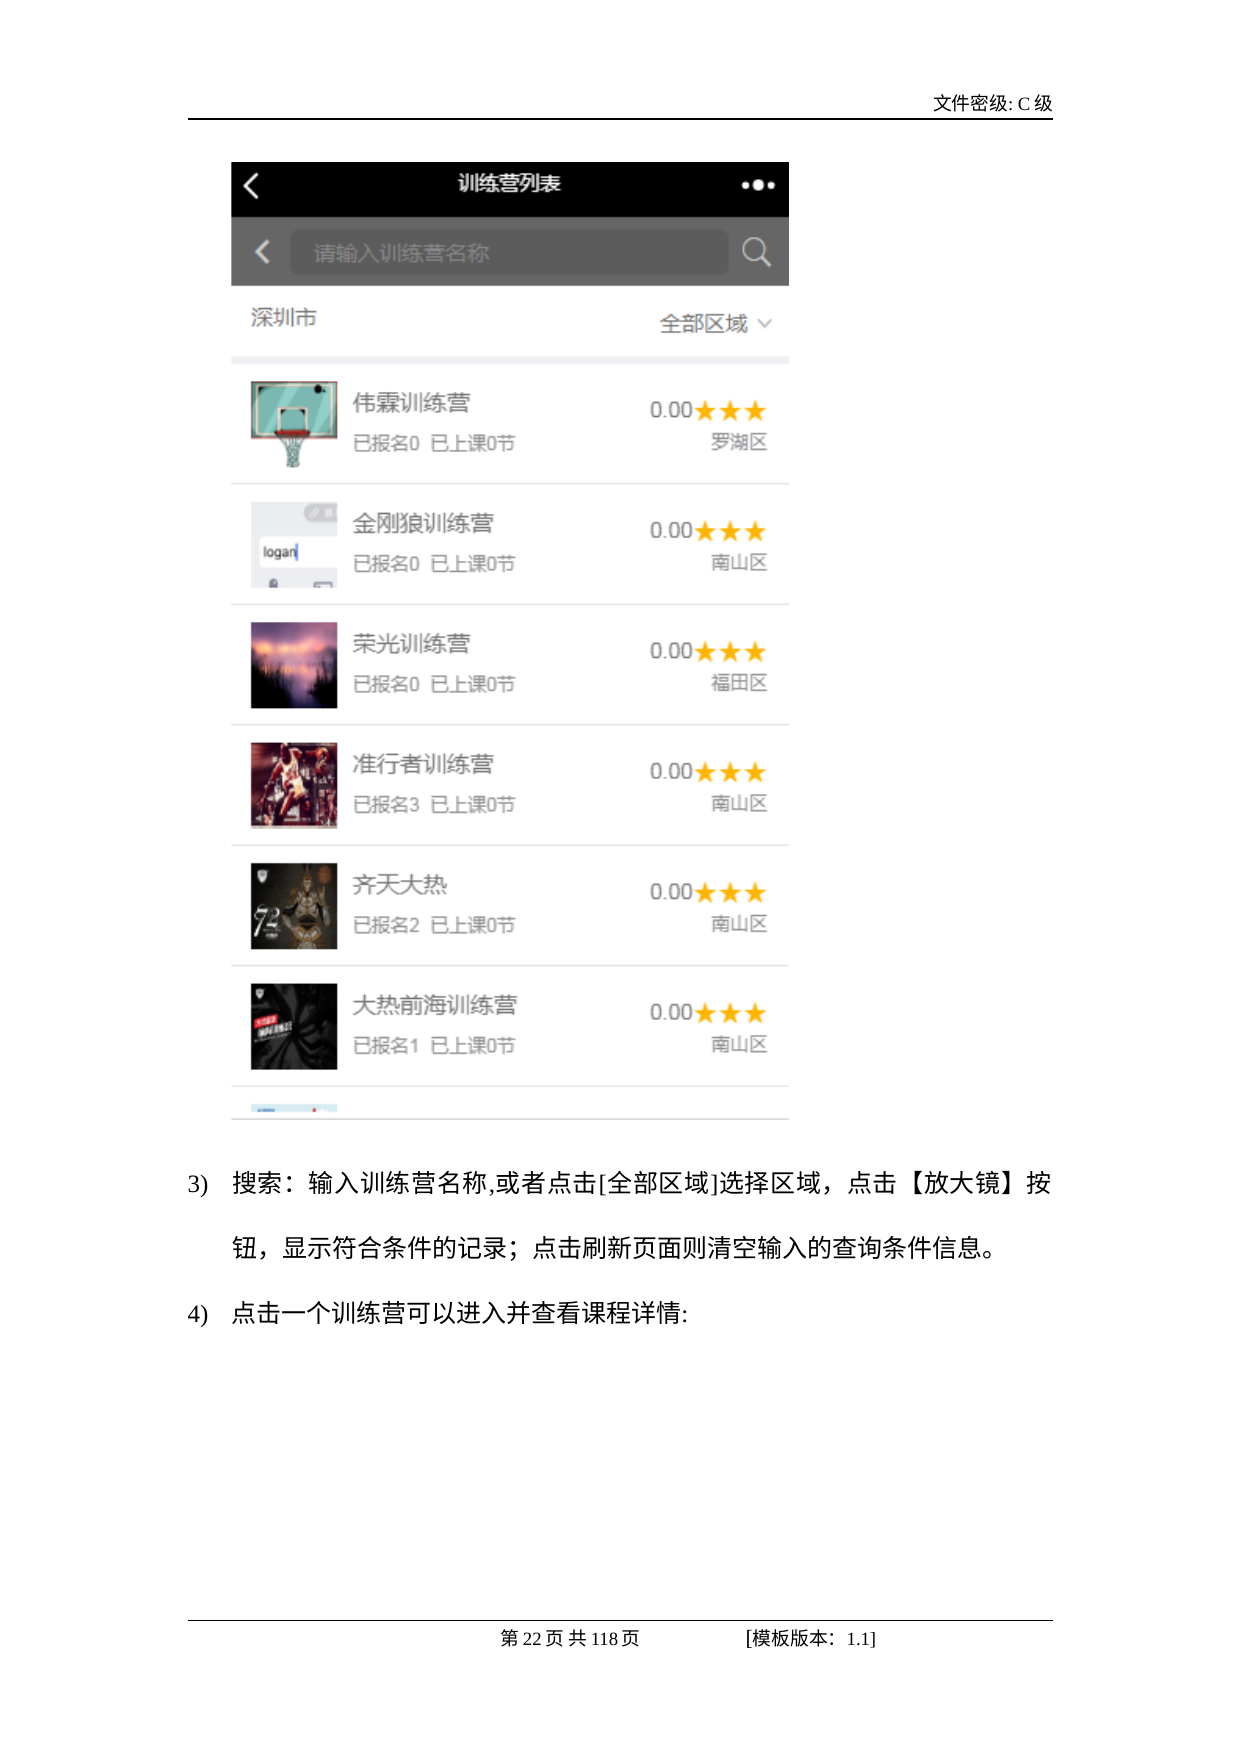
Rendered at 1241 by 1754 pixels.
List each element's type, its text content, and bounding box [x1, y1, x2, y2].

list 搜索：输入训练营名称,或者点击[全部区域]选择区域，点击【放大镜】按钮，显示符合条件的记录；点击刷新页面则清空输入的查询条件信息。 [187, 1149, 1053, 1279]
picture [231, 162, 789, 1120]
list 点击一个训练营可以进入并查看课程详情: [187, 1279, 1053, 1344]
